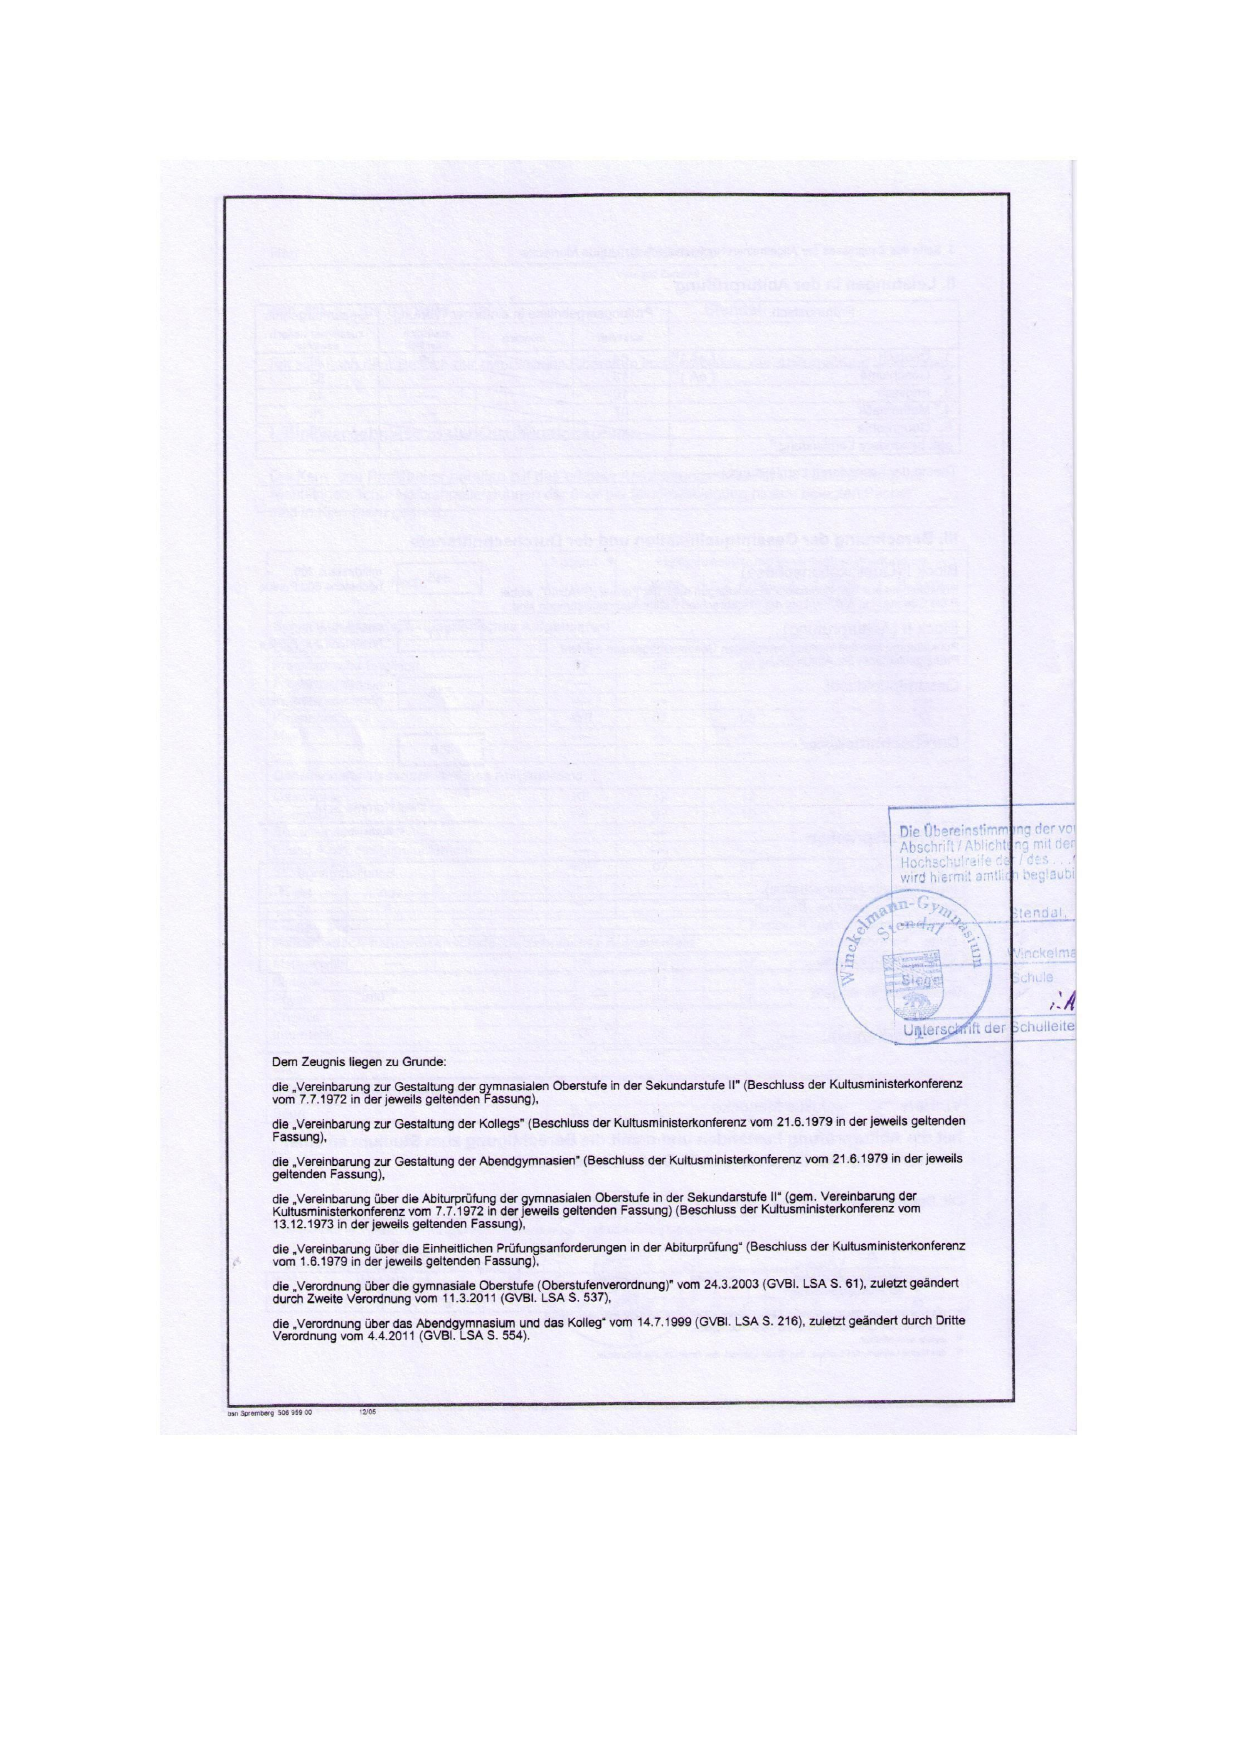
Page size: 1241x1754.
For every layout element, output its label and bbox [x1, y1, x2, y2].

picture [147, 147, 1093, 1449]
